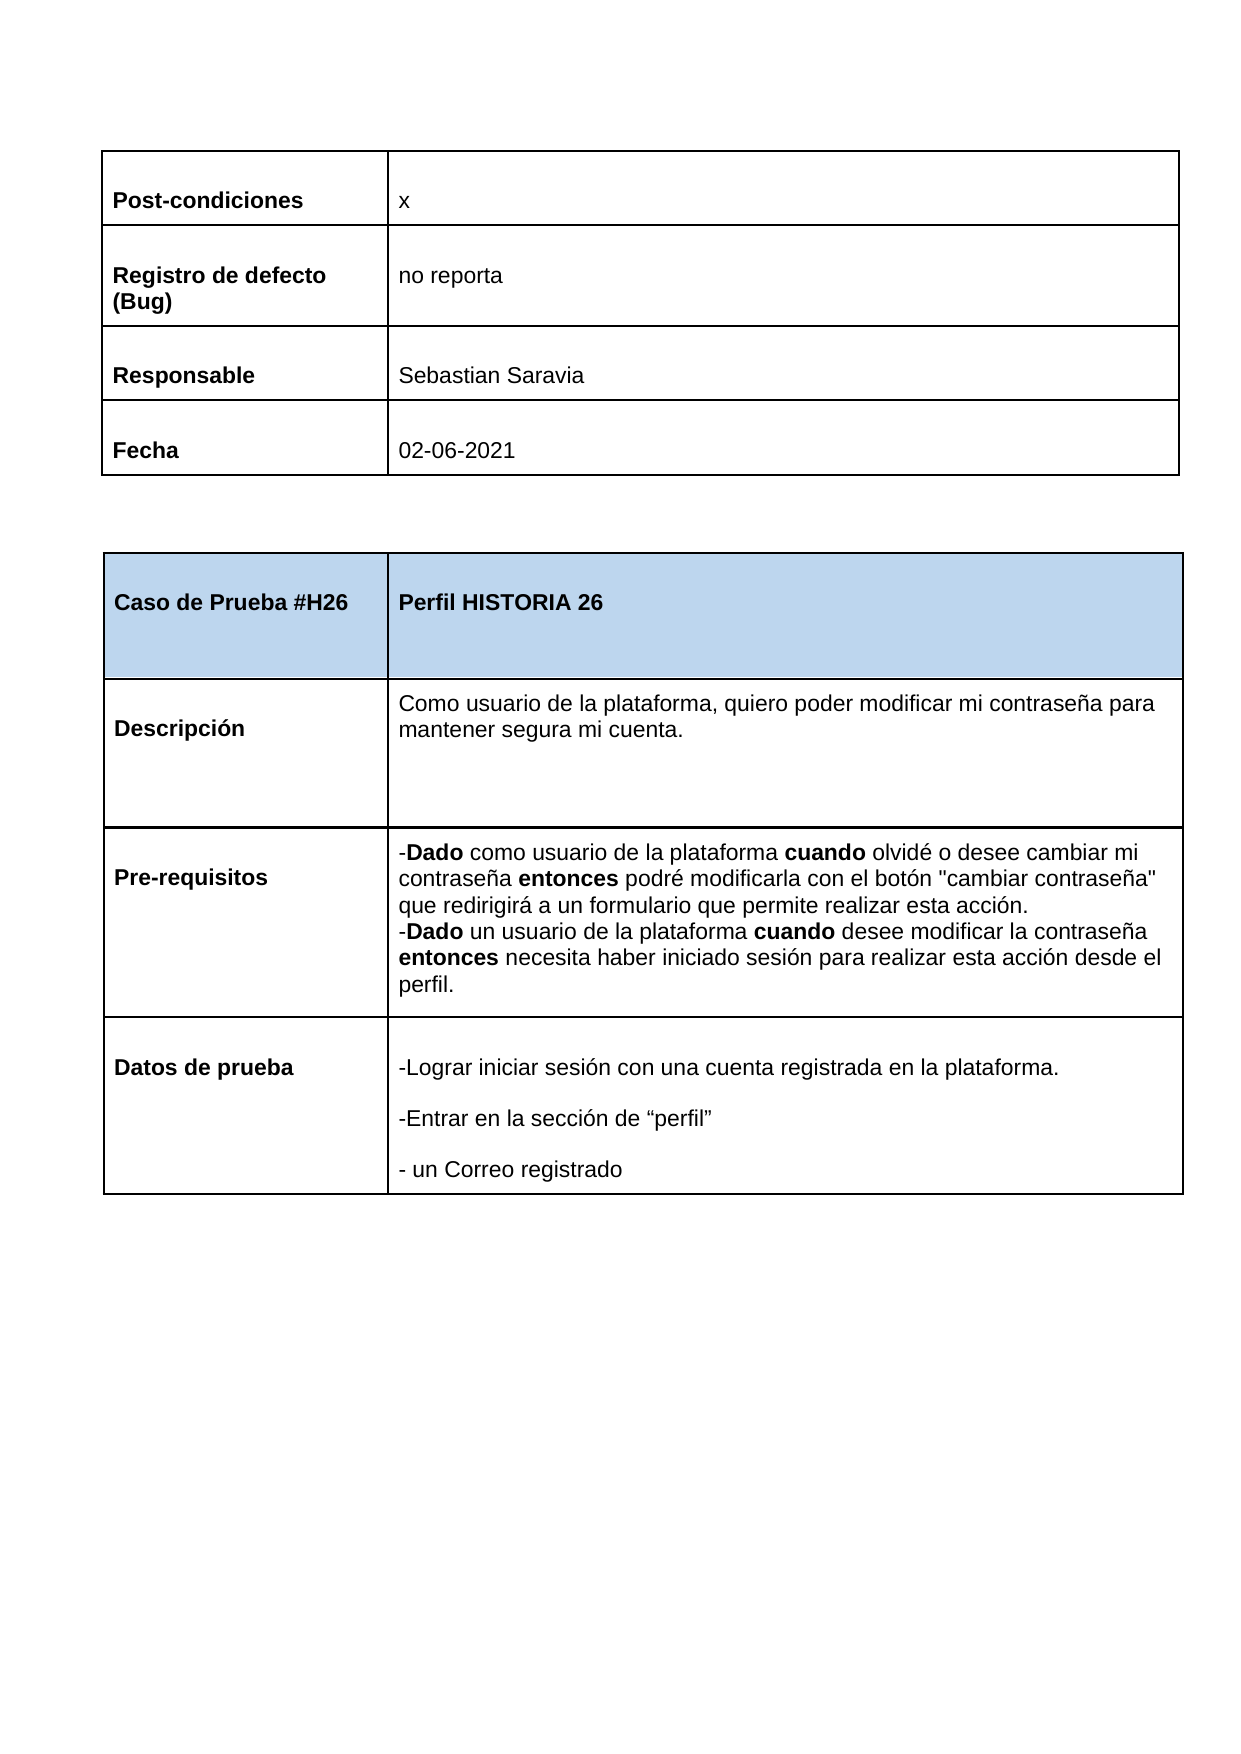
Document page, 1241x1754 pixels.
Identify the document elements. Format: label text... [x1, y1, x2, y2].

table_cell 02-06-2021 [389, 401, 1178, 473]
table_header Caso de Prueba #H26 [105, 554, 387, 677]
table_cell Pre-requisitos [105, 829, 387, 1016]
table_cell Responsable [103, 327, 387, 399]
table_cell no reporta [389, 226, 1178, 325]
table_cell x [389, 152, 1178, 224]
table_cell Datos de prueba [105, 1018, 387, 1193]
table_cell Post-condiciones [103, 152, 387, 224]
table_cell Fecha [103, 401, 387, 473]
table_cell -Lograr iniciar sesión con una cuenta registrada en la plataforma. -Entrar en la sección de “perfil” - un Correo registrado [389, 1018, 1182, 1193]
table_cell Como usuario de la plataforma, quiero poder modificar mi contraseña para mantener segura mi cuenta. [389, 680, 1182, 826]
table_cell Registro de defecto (Bug) [103, 226, 387, 325]
table_header Perfil HISTORIA 26 [389, 554, 1182, 677]
table_cell Descripción [105, 680, 387, 826]
table_cell Sebastian Saravia [389, 327, 1178, 399]
table_cell -Dado como usuario de la plataforma cuando olvidé o desee cambiar mi contraseña entonces podré modificarla con el botón "cambiar contraseña" que redirigirá a un formulario que permite realizar esta acción. -Dado un usuario de la plataforma cuando desee modificar la contraseña entonces necesita haber iniciado sesión para realizar esta acción desde el perfil. [389, 829, 1182, 1016]
